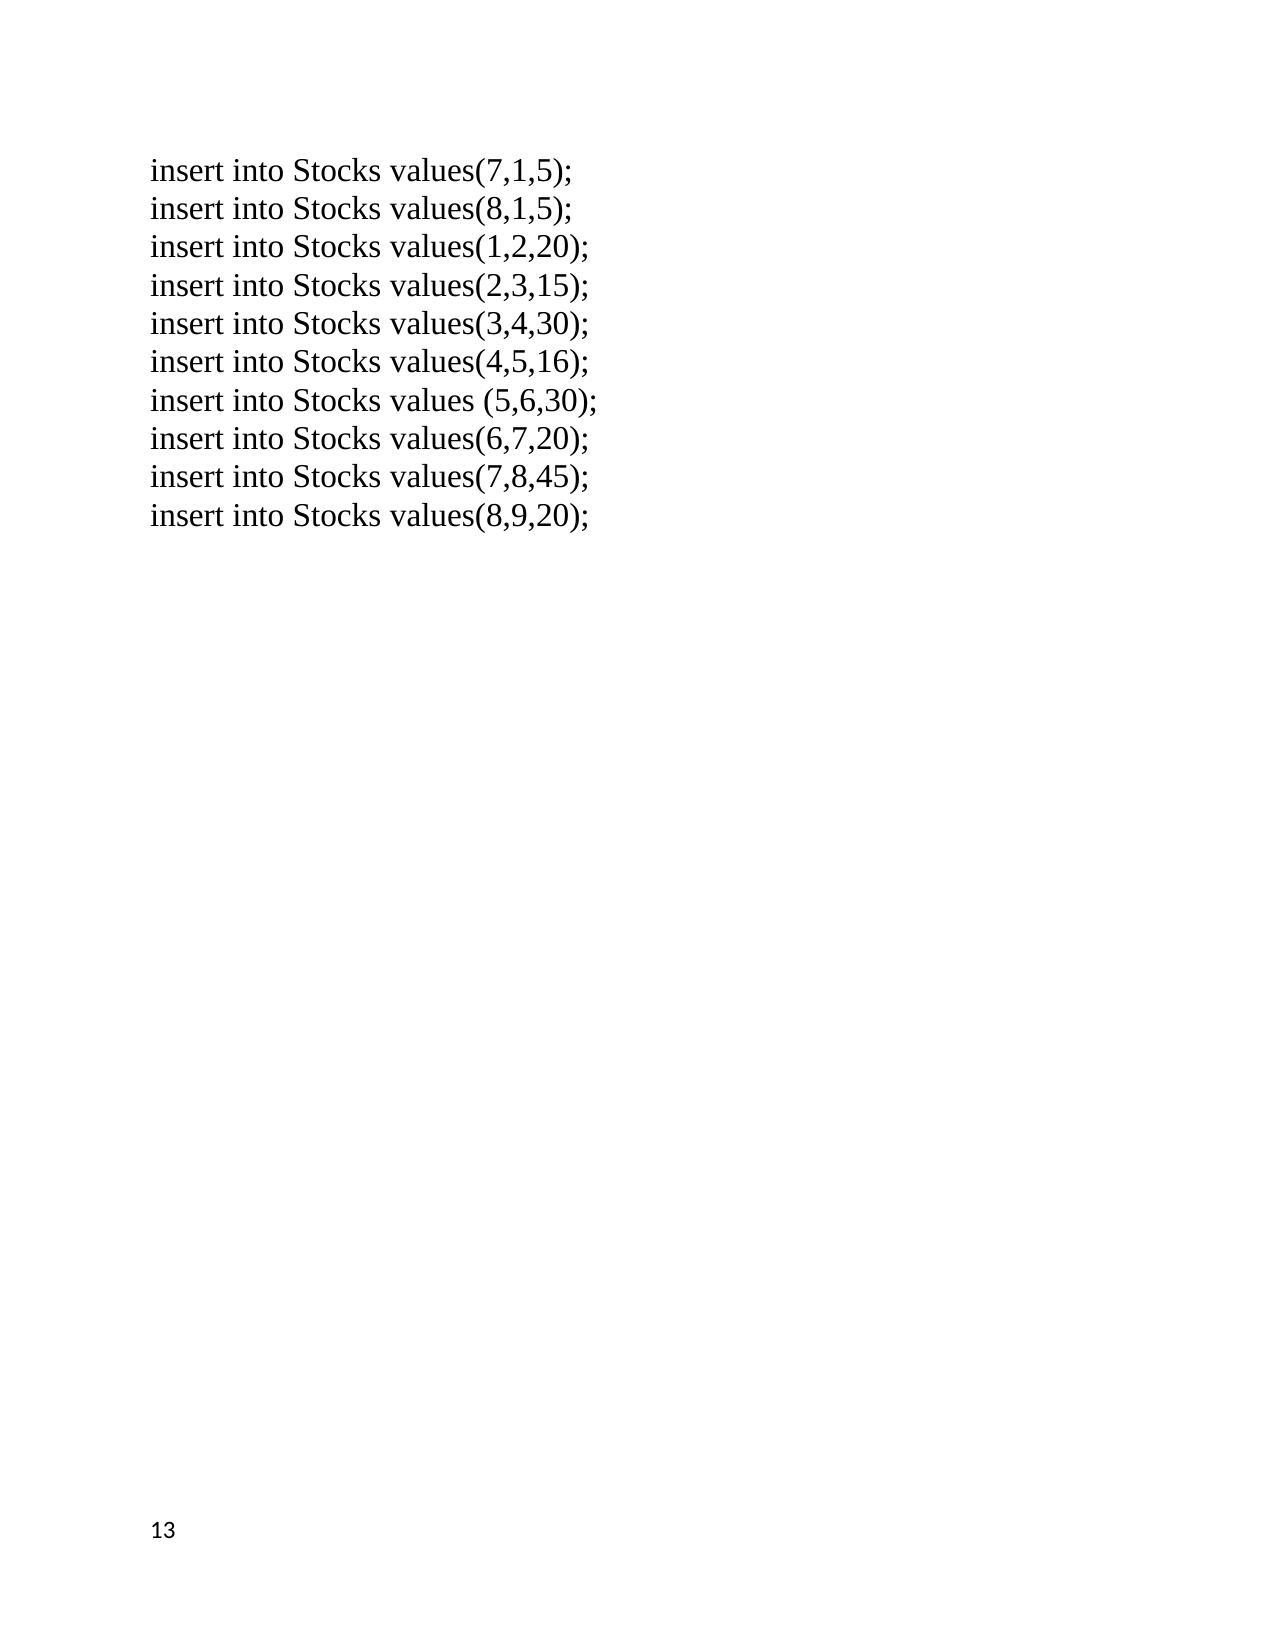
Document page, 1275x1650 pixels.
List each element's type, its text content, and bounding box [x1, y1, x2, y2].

text insert into Stocks values(6,7,20); [150, 418, 1125, 457]
text insert into Stocks values(7,8,45); [150, 457, 1125, 495]
text insert into Stocks values(7,1,5); [150, 150, 1125, 188]
text insert into Stocks values(2,3,15); [150, 265, 1125, 303]
text insert into Stocks values (5,6,30); [150, 380, 1125, 418]
text insert into Stocks values(8,9,20); [150, 495, 1125, 533]
text insert into Stocks values(8,1,5); [150, 188, 1125, 227]
text insert into Stocks values(3,4,30); [150, 303, 1125, 342]
text insert into Stocks values(4,5,16); [150, 342, 1125, 380]
text insert into Stocks values(1,2,20); [150, 227, 1125, 265]
